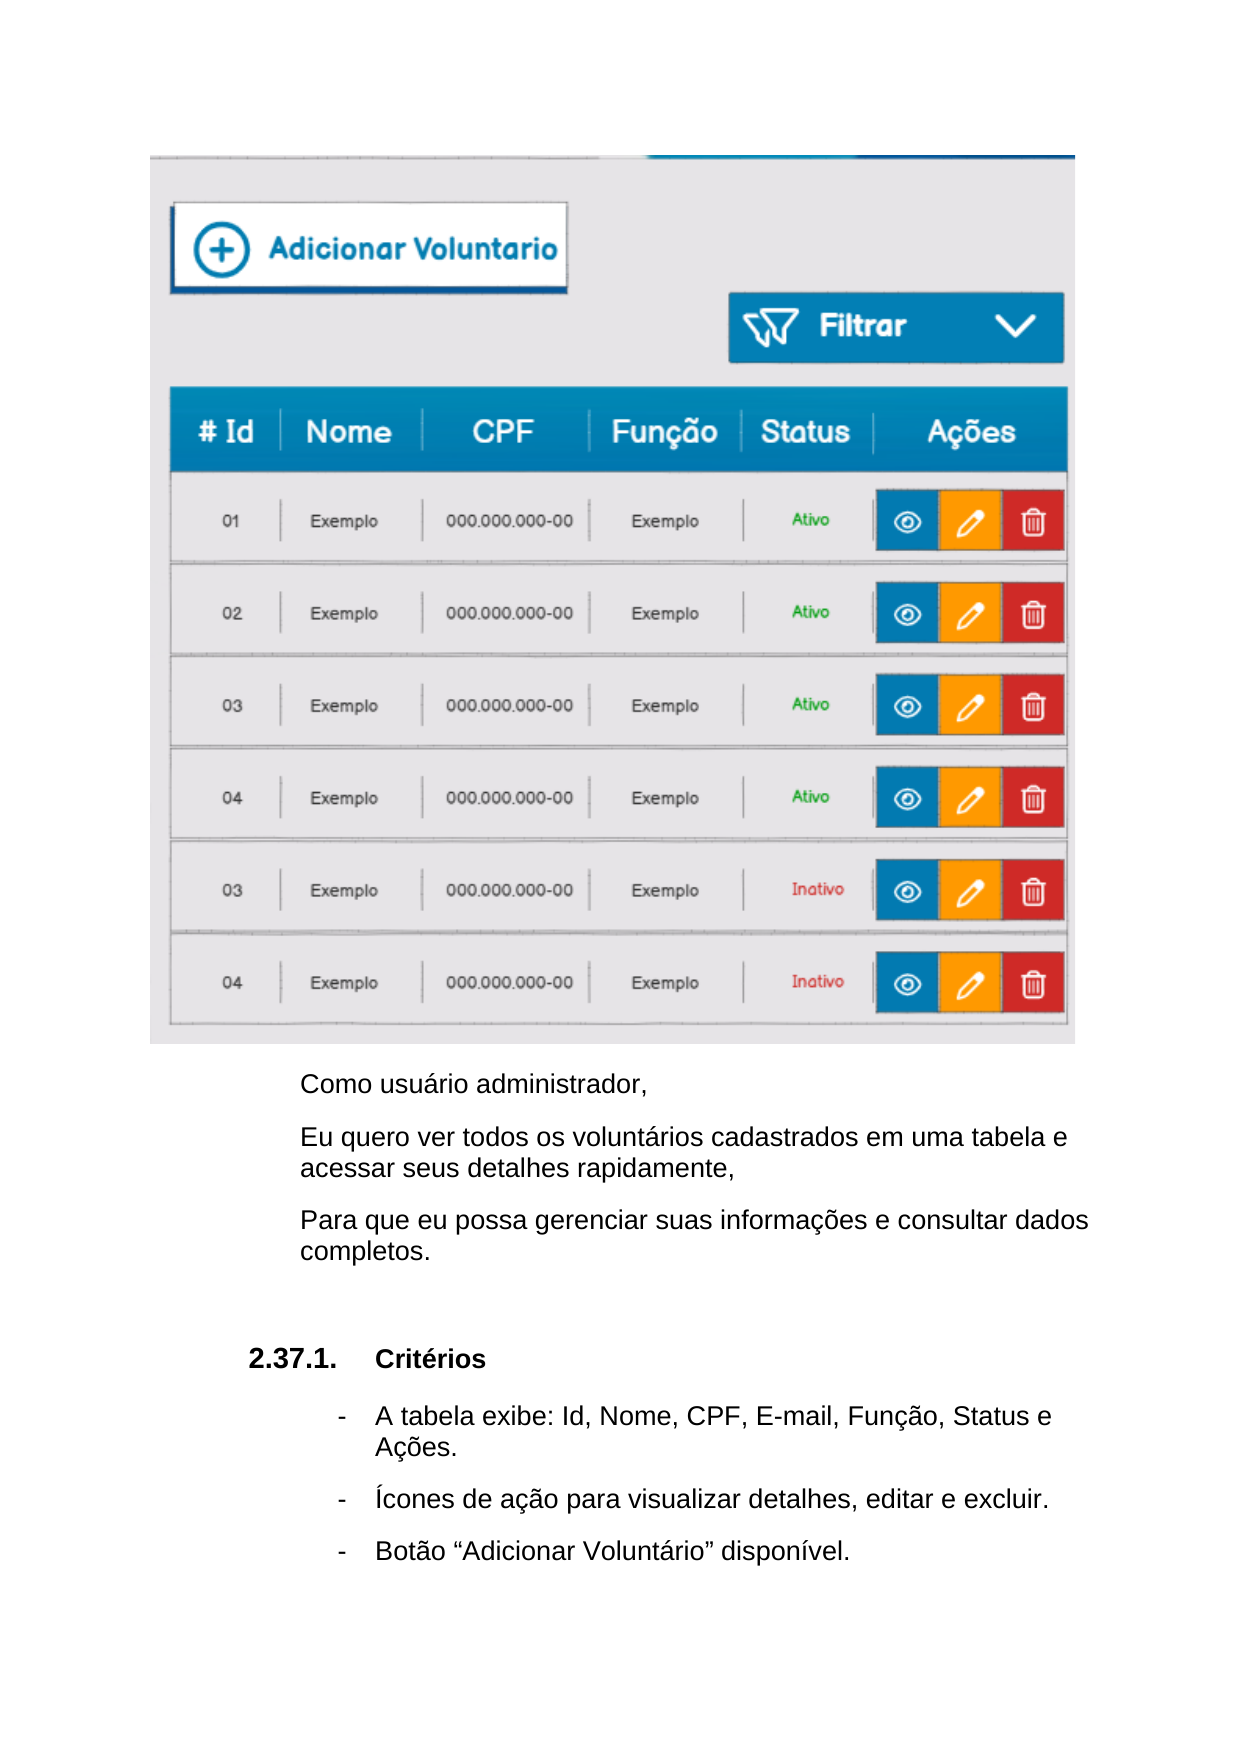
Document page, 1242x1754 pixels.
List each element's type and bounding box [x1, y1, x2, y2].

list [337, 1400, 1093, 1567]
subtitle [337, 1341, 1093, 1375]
picture [150, 155, 1075, 1044]
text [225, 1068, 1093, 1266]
